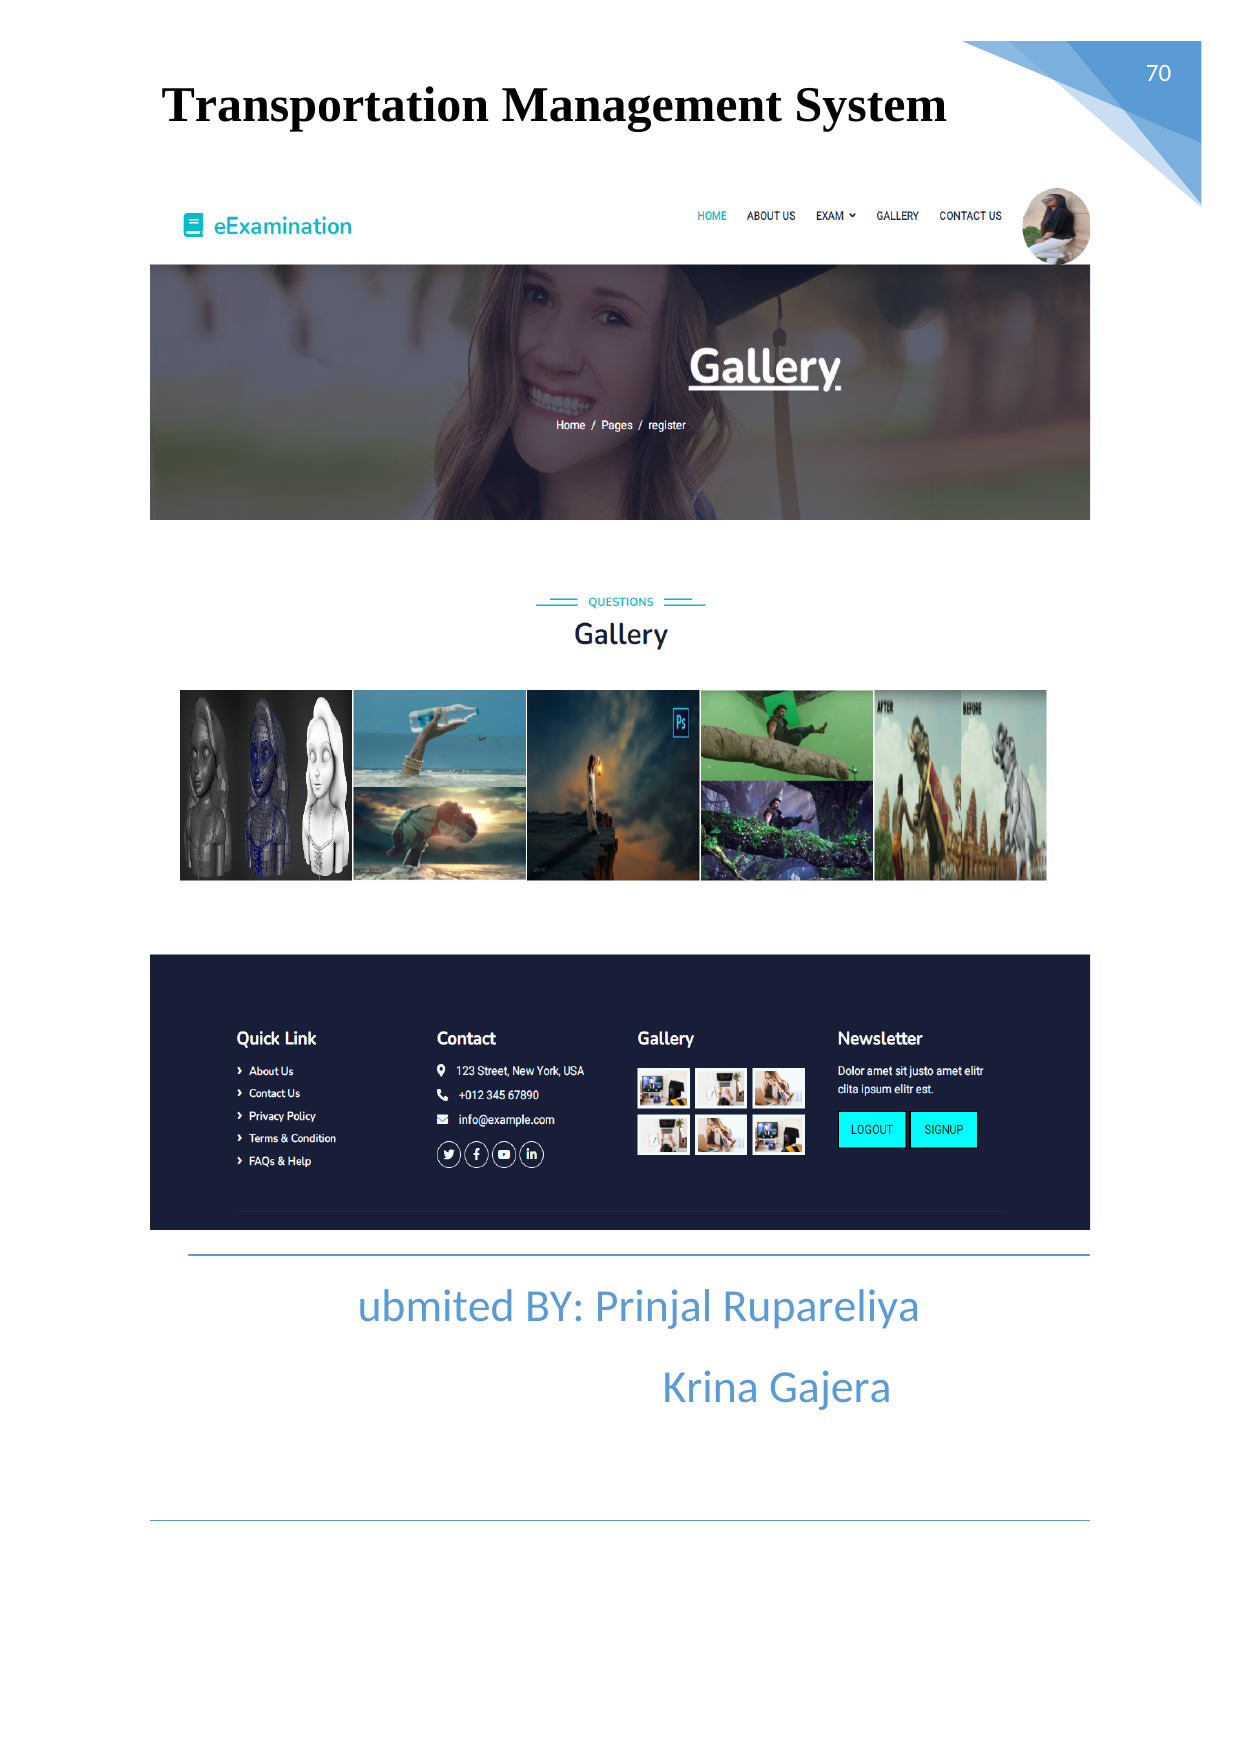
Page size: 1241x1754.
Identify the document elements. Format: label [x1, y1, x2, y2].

picture [150, 41, 1202, 1230]
